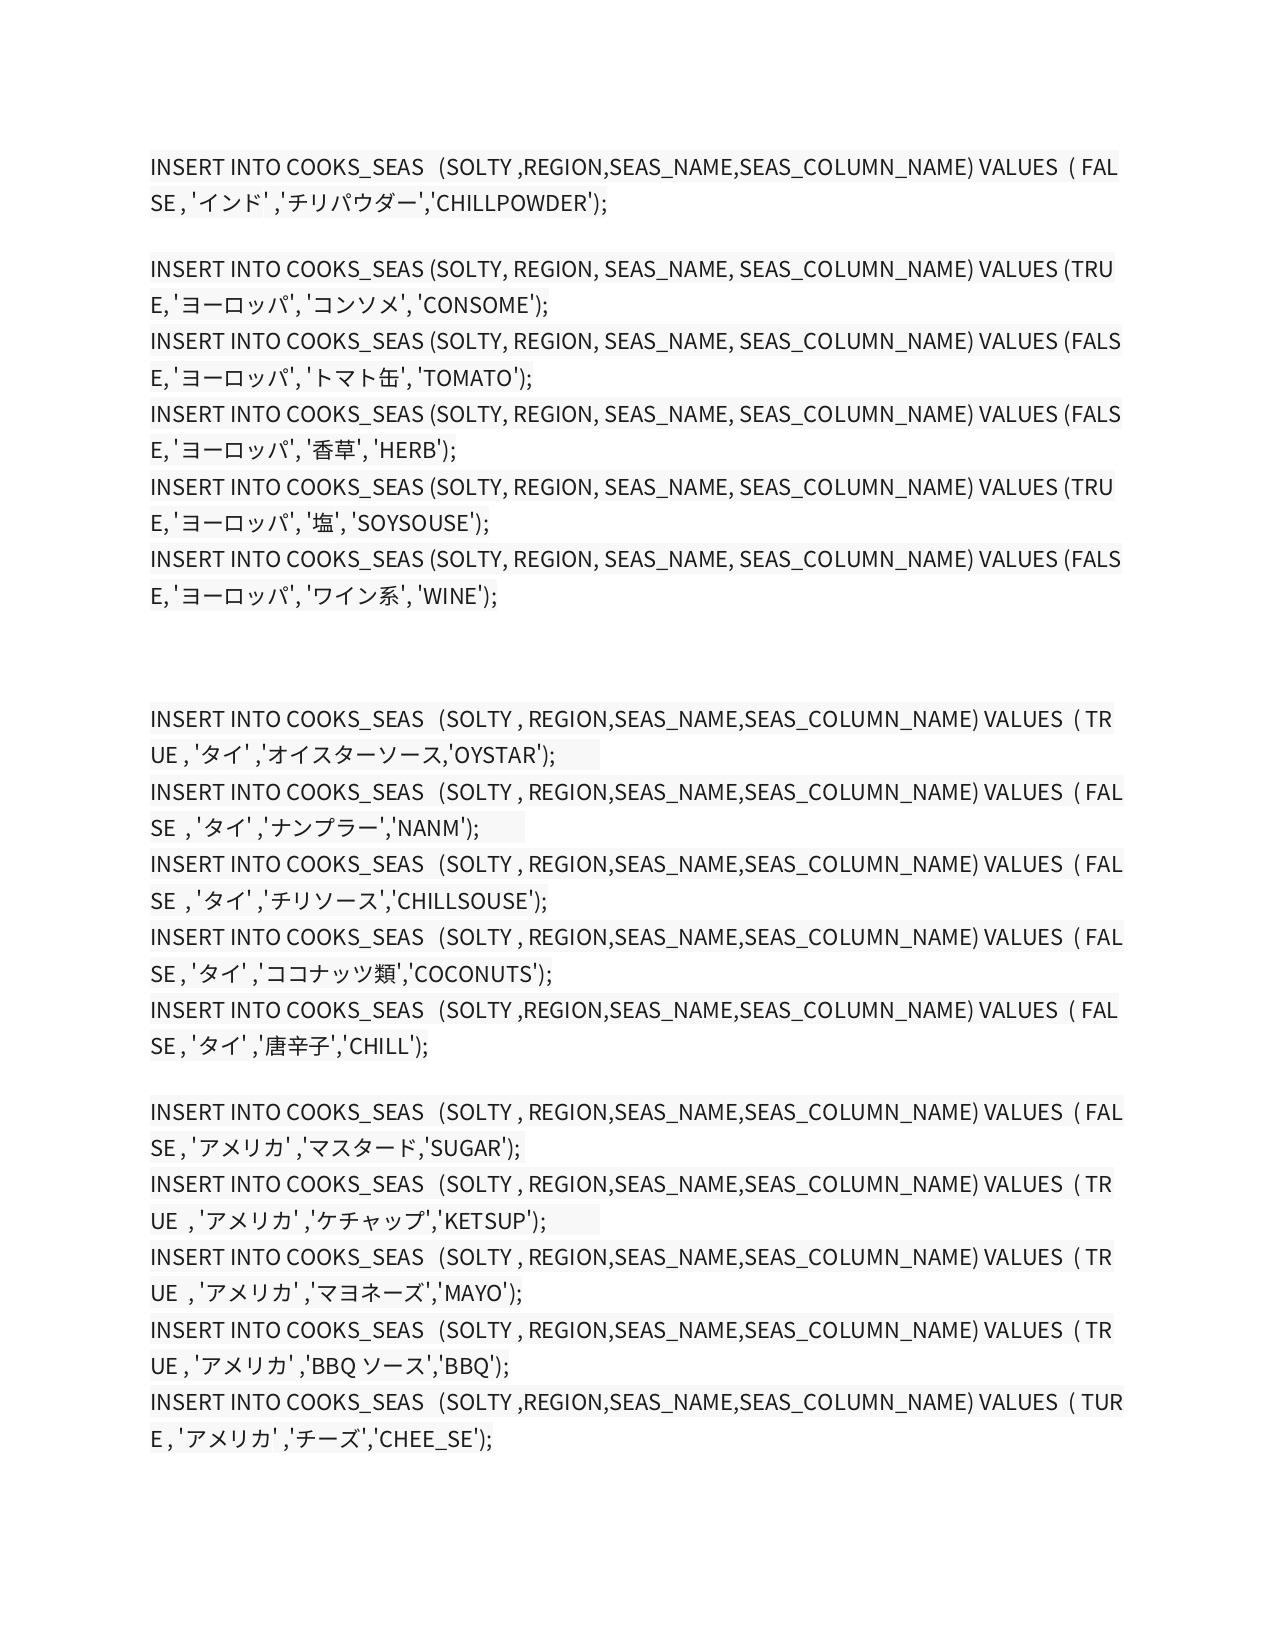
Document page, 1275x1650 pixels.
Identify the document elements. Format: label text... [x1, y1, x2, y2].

text INSERT INTO COOKS_SEAS (SOLTY , REGION,SEAS_NAME,SEAS_COLUMN_NAME) VALUES ( FALSE , 'タイ' ,'チリソース','CHILLSOUSE'); [150, 847, 1125, 916]
text INSERT INTO COOKS_SEAS (SOLTY , REGION,SEAS_NAME,SEAS_COLUMN_NAME) VALUES ( TRUE , 'アメリカ' ,'マヨネーズ','MAYO'); [150, 1240, 1125, 1308]
text INSERT INTO COOKS_SEAS (SOLTY, REGION, SEAS_NAME, SEAS_COLUMN_NAME) VALUES (FALSE, 'ヨーロッパ', 'ワイン系', 'WINE'); [150, 542, 1125, 611]
text INSERT INTO COOKS_SEAS (SOLTY , REGION,SEAS_NAME,SEAS_COLUMN_NAME) VALUES ( FALSE , 'タイ' ,'ココナッツ類','COCONUTS'); [150, 920, 1125, 988]
text INSERT INTO COOKS_SEAS (SOLTY ,REGION,SEAS_NAME,SEAS_COLUMN_NAME) VALUES ( TURE , 'アメリカ' ,'チーズ','CHEE_SE'); [150, 1385, 1125, 1453]
text INSERT INTO COOKS_SEAS (SOLTY , REGION,SEAS_NAME,SEAS_COLUMN_NAME) VALUES ( FALSE , 'アメリカ' ,'マスタード,'SUGAR'); [150, 1094, 1125, 1163]
text INSERT INTO COOKS_SEAS (SOLTY , REGION,SEAS_NAME,SEAS_COLUMN_NAME) VALUES ( FALSE , 'タイ' ,'ナンプラー','NANM'); [150, 775, 1125, 843]
text INSERT INTO COOKS_SEAS (SOLTY, REGION, SEAS_NAME, SEAS_COLUMN_NAME) VALUES (TRUE, 'ヨーロッパ', 'コンソメ', 'CONSOME'); [150, 252, 1125, 320]
text INSERT INTO COOKS_SEAS (SOLTY, REGION, SEAS_NAME, SEAS_COLUMN_NAME) VALUES (FALSE, 'ヨーロッパ', 'トマト缶', 'TOMATO'); [150, 324, 1125, 392]
text INSERT INTO COOKS_SEAS (SOLTY ,REGION,SEAS_NAME,SEAS_COLUMN_NAME) VALUES ( FALSE , 'インド' ,'チリパウダー','CHILLPOWDER'); [150, 150, 1125, 218]
text INSERT INTO COOKS_SEAS (SOLTY , REGION,SEAS_NAME,SEAS_COLUMN_NAME) VALUES ( TRUE , 'アメリカ' ,'BBQソース','BBQ'); [150, 1313, 1125, 1381]
text INSERT INTO COOKS_SEAS (SOLTY, REGION, SEAS_NAME, SEAS_COLUMN_NAME) VALUES (FALSE, 'ヨーロッパ', '香草', 'HERB'); [150, 397, 1125, 465]
text INSERT INTO COOKS_SEAS (SOLTY, REGION, SEAS_NAME, SEAS_COLUMN_NAME) VALUES (TRUE, 'ヨーロッパ', '塩', 'SOYSOUSE'); [150, 470, 1125, 538]
text INSERT INTO COOKS_SEAS (SOLTY ,REGION,SEAS_NAME,SEAS_COLUMN_NAME) VALUES ( FALSE , 'タイ' ,'唐辛子','CHILL'); [150, 993, 1125, 1061]
text INSERT INTO COOKS_SEAS (SOLTY , REGION,SEAS_NAME,SEAS_COLUMN_NAME) VALUES ( TRUE , 'アメリカ' ,'ケチャップ','KETSUP'); [150, 1167, 1125, 1235]
text INSERT INTO COOKS_SEAS (SOLTY , REGION,SEAS_NAME,SEAS_COLUMN_NAME) VALUES ( TRUE , 'タイ' ,'オイスターソース,'OYSTAR'); [150, 702, 1125, 770]
